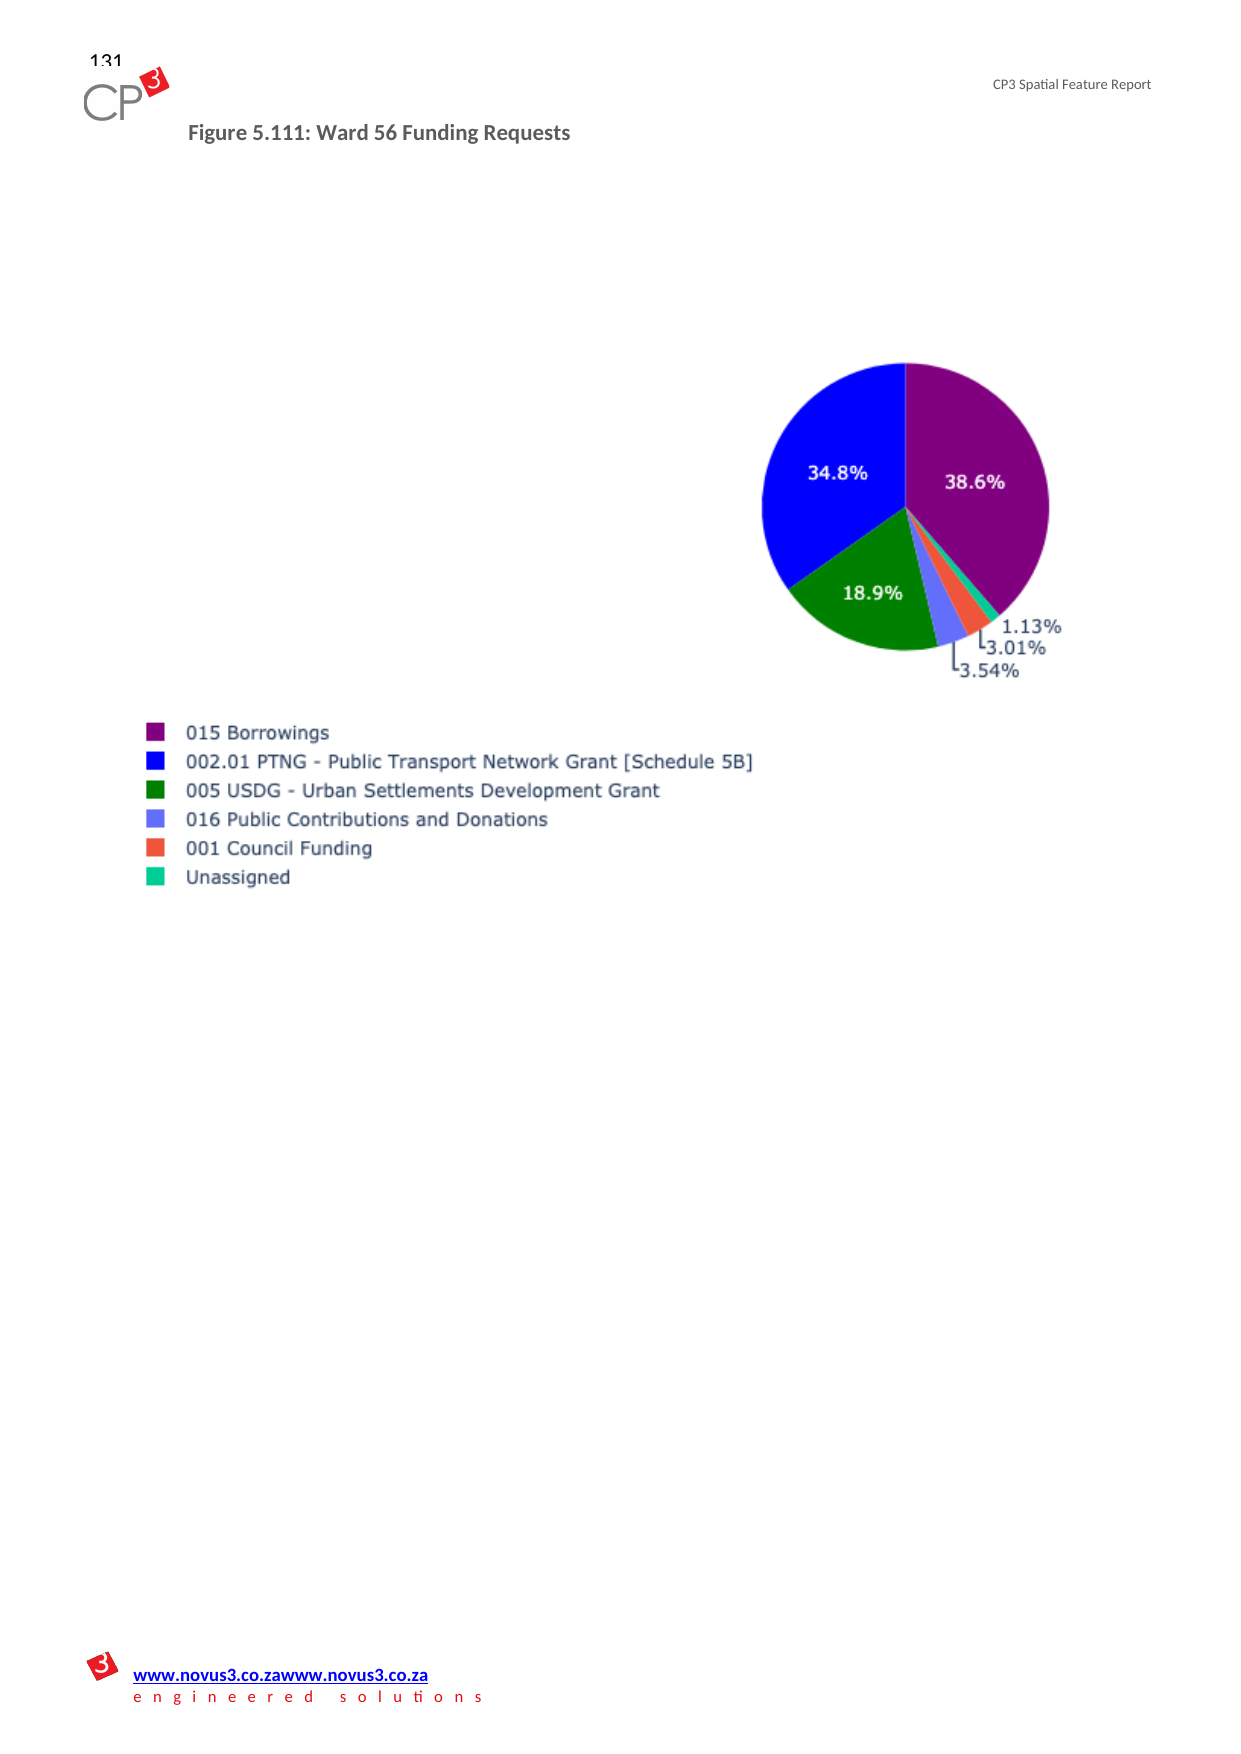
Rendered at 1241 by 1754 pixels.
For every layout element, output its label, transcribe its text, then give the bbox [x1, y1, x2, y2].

text Figure 5.111: Ward 56 Funding Requests [89, 118, 1152, 146]
picture [86, 1651, 119, 1681]
picture [83, 66, 170, 132]
picture [107, 156, 1171, 916]
